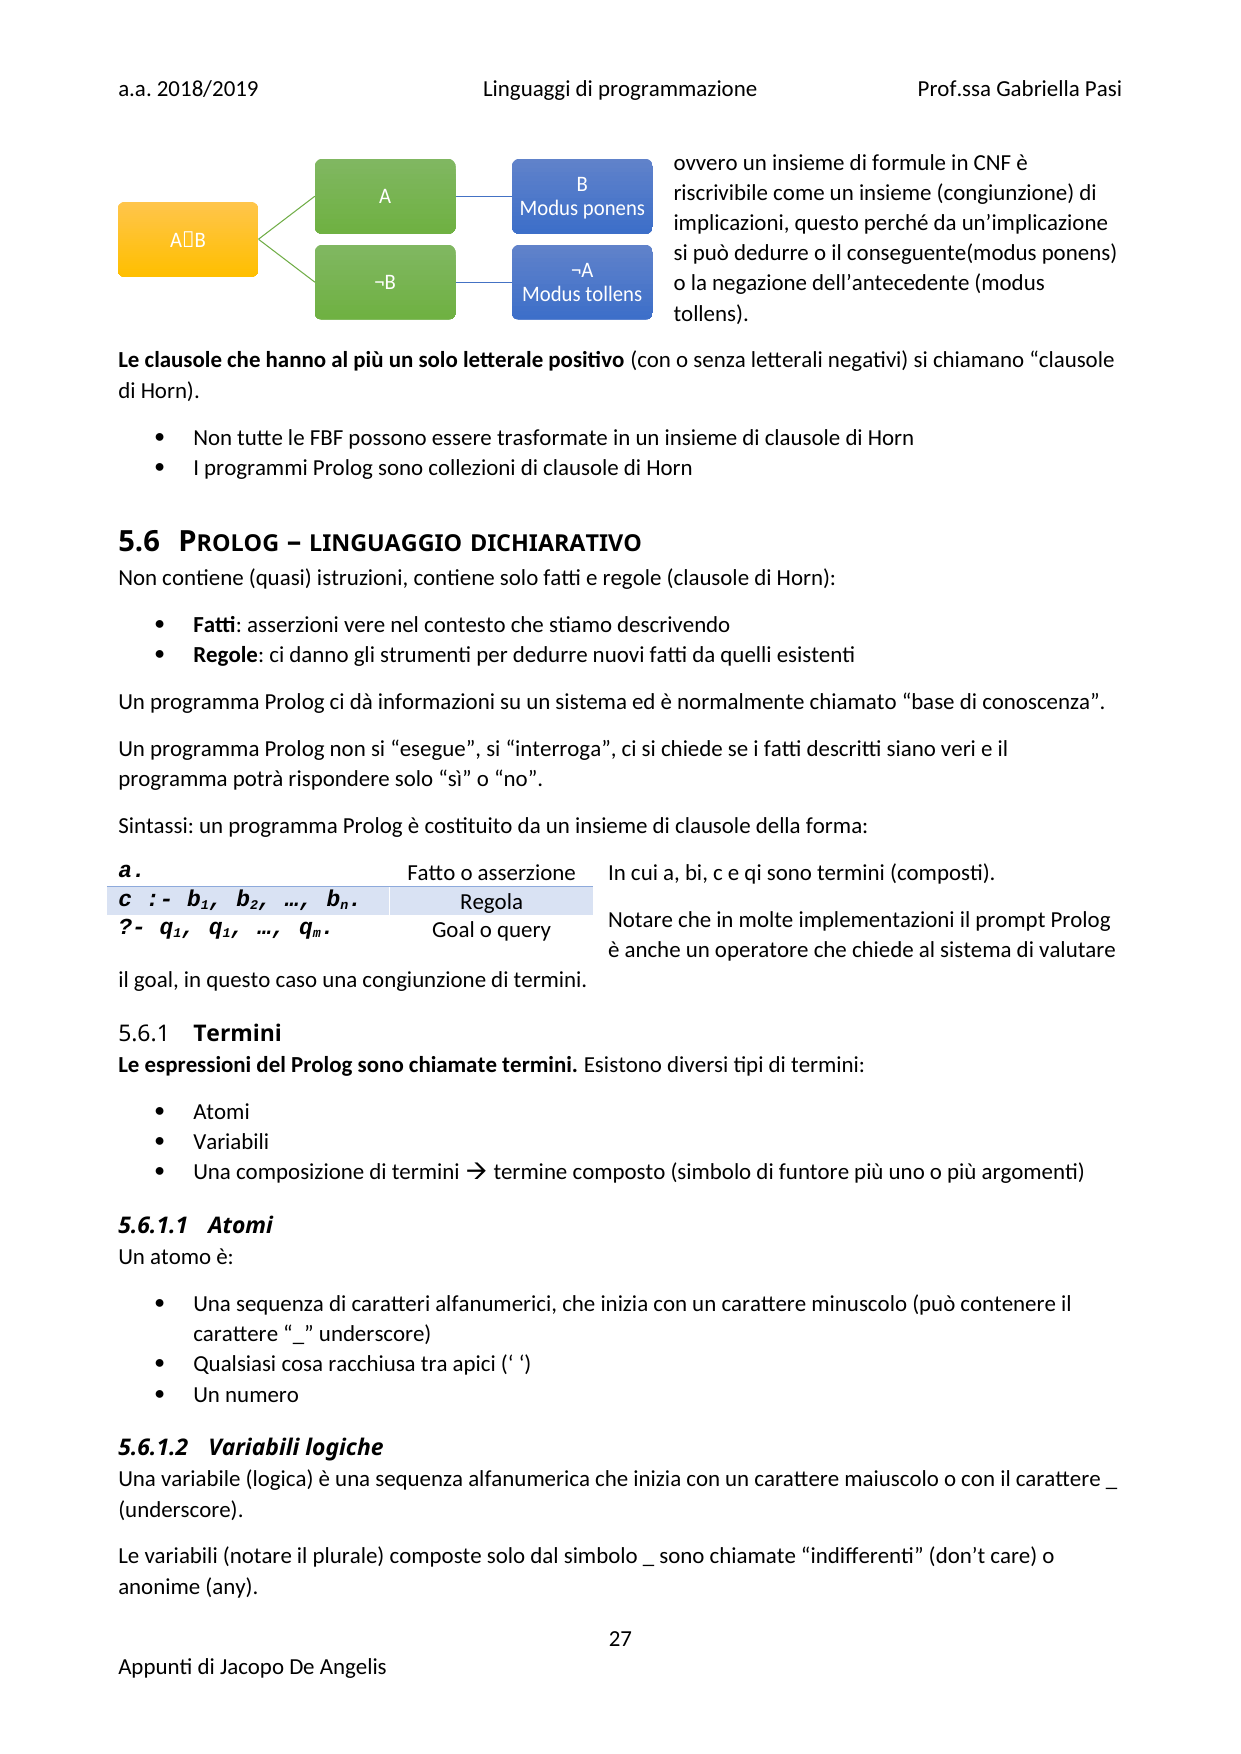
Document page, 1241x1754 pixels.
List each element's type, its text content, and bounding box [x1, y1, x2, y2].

list Regole: ci danno gli strumenti per dedurre nuovi fatti da quelli esistenti [156, 640, 1122, 668]
text Un programma Prolog non si “esegue”, si “interroga”, ci si chiede se i fatti descritti siano veri e il programma potrà rispondere solo “sì” o “no”. [118, 734, 1122, 792]
list Qualsiasi cosa racchiusa tra apici (‘ ‘) [156, 1349, 1122, 1378]
subtitle Prolog – linguaggio dichiarativo [118, 521, 1122, 560]
text Notare che in molte implementazioni il prompt Prolog è anche un operatore che chiede al sistema di valutare il goal, in questo caso una congiunzione di termini. [118, 905, 1122, 993]
text Sintassi: un programma Prolog è costituito da un insieme di clausole della forma: [118, 811, 1122, 839]
text Le espressioni del Prolog sono chiamate termini. Esistono diversi tipi di termini: [118, 1050, 1122, 1078]
text Un programma Prolog ci dà informazioni su un sistema ed è normalmente chiamato “base di conoscenza”. [118, 687, 1122, 715]
text Una variabile (logica) è una sequenza alfanumerica che inizia con un carattere maiuscolo o con il carattere _ (underscore). [118, 1464, 1122, 1523]
table_cell Goal o query [390, 915, 593, 943]
list Atomi [156, 1097, 1122, 1125]
list Una composizione di termini termine composto (simbolo di funtore più uno o più argomenti) [156, 1157, 1122, 1186]
text Un atomo è: [118, 1242, 1122, 1270]
list Fatti: asserzioni vere nel contesto che stiamo descrivendo [156, 610, 1122, 638]
subtitle Atomi [118, 1208, 1122, 1240]
list Non tutte le FBF possono essere trasformate in un insieme di clausole di Horn [156, 423, 1122, 451]
list Variabili [156, 1127, 1122, 1155]
list Una sequenza di caratteri alfanumerici, che inizia con un carattere minuscolo (può contenere il carattere “_” underscore) [156, 1289, 1122, 1347]
text ovvero un insieme di formule in CNF è riscrivibile come un insieme (congiunzione) di implicazioni, questo perché da un’implicazione si può dedurre o il conseguente(modus ponens) o la negazione dell’antecedente (modus tollens). [118, 148, 1122, 327]
list I programmi Prolog sono collezioni di clausole di Horn [156, 453, 1122, 481]
subtitle Termini [118, 1016, 1122, 1048]
table_header a. [107, 858, 389, 886]
text Le clausole che hanno al più un solo letterale positivo (con o senza letterali negativi) si chiamano “clausole di Horn). [118, 346, 1122, 404]
table_cell c :- b1, b2, …, bn. [107, 887, 389, 915]
list Un numero [156, 1380, 1122, 1408]
text In cui a, bi, c e qi sono termini (composti). [593, 858, 1122, 886]
table_cell ?- q1, q1, …, qm. [107, 915, 389, 943]
text Le variabili (notare il plurale) composte solo dal simbolo _ sono chiamate “indifferenti” (don’t care) o anonime (any). [118, 1542, 1122, 1600]
table_cell Regola [390, 887, 593, 915]
text Non contiene (quasi) istruzioni, contiene solo fatti e regole (clausole di Horn): [118, 563, 1122, 591]
table_header Fatto o asserzione [390, 858, 593, 886]
subtitle Variabili logiche [118, 1431, 1122, 1462]
